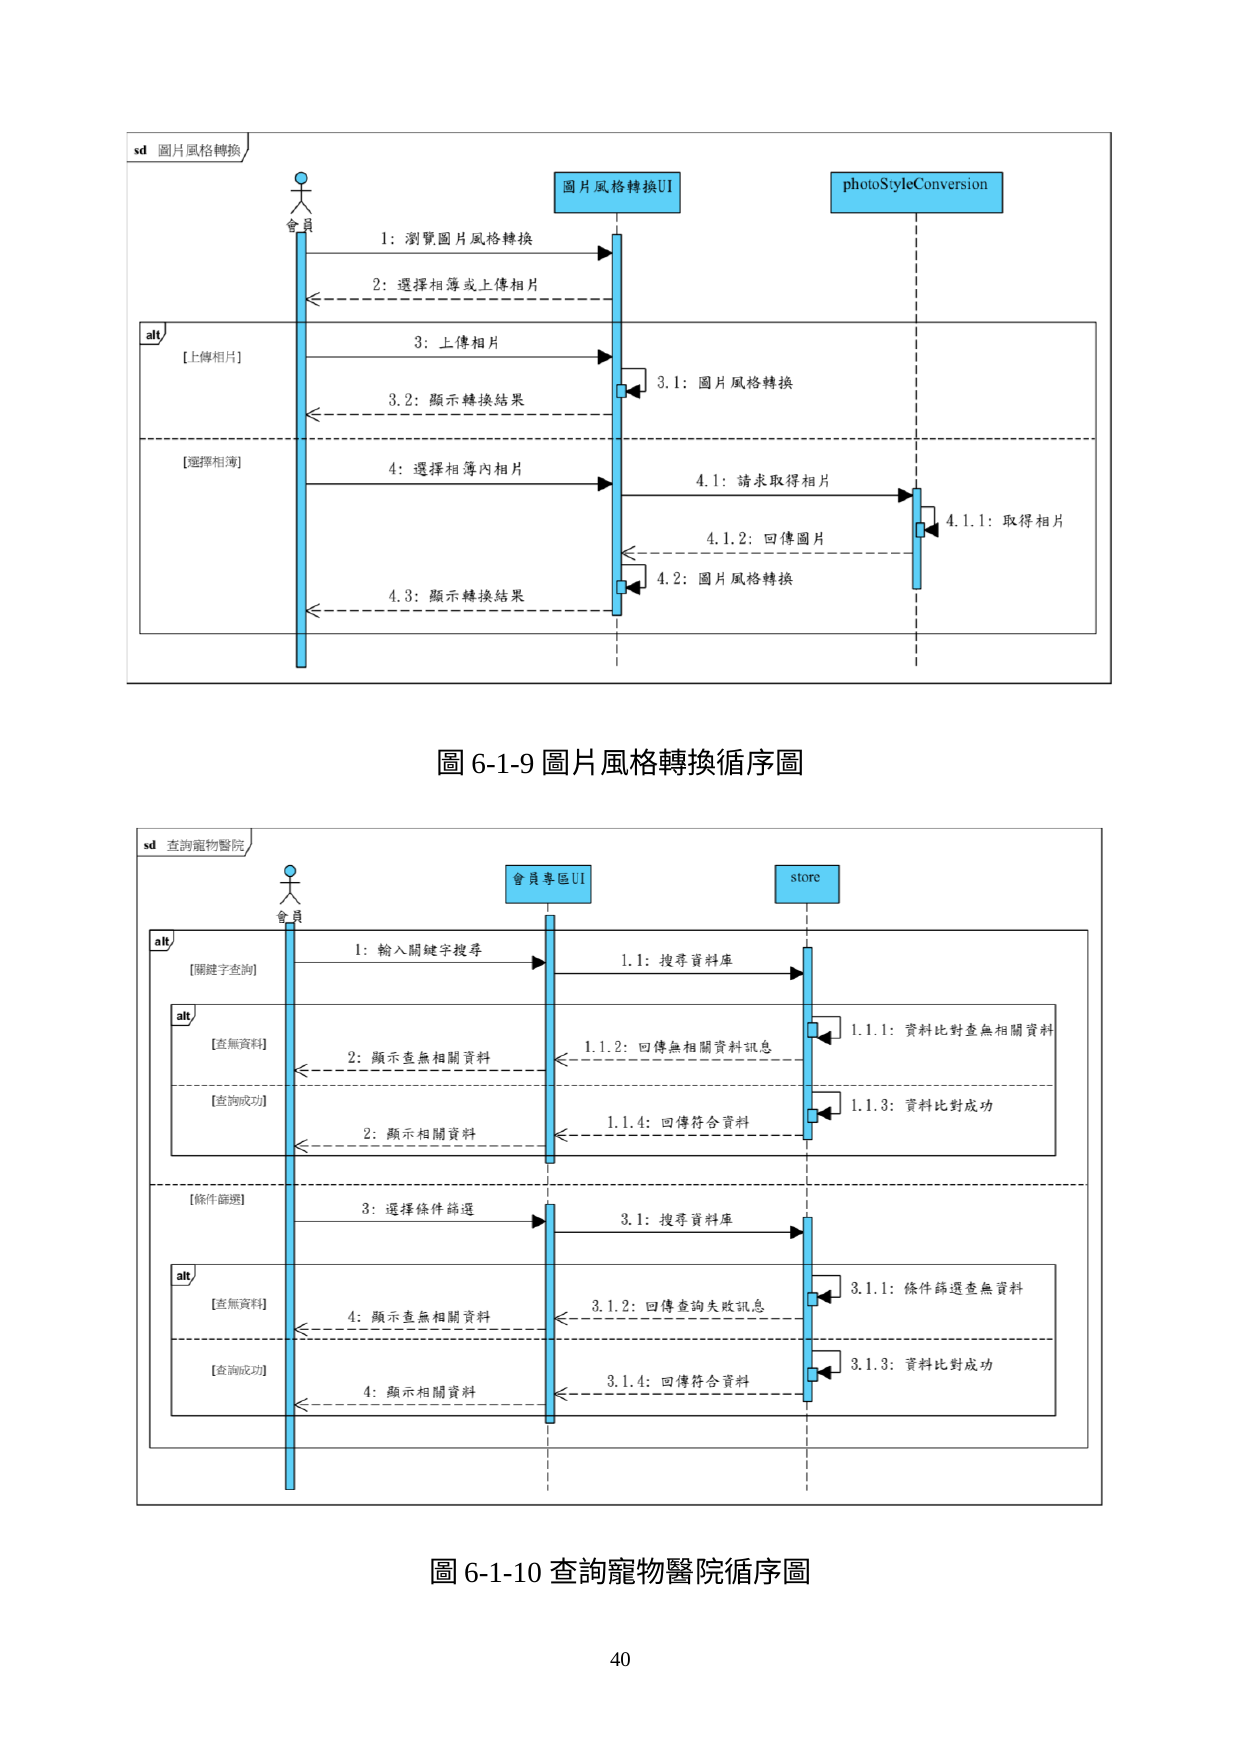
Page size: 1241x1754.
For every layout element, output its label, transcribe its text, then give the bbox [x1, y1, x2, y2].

picture [131, 822, 1109, 1511]
text 圖6-1-9 圖片風格轉換循序圖 [118, 727, 1122, 785]
text 圖6-1-10 查詢寵物醫院循序圖 [118, 1535, 1122, 1594]
picture [120, 127, 1120, 690]
